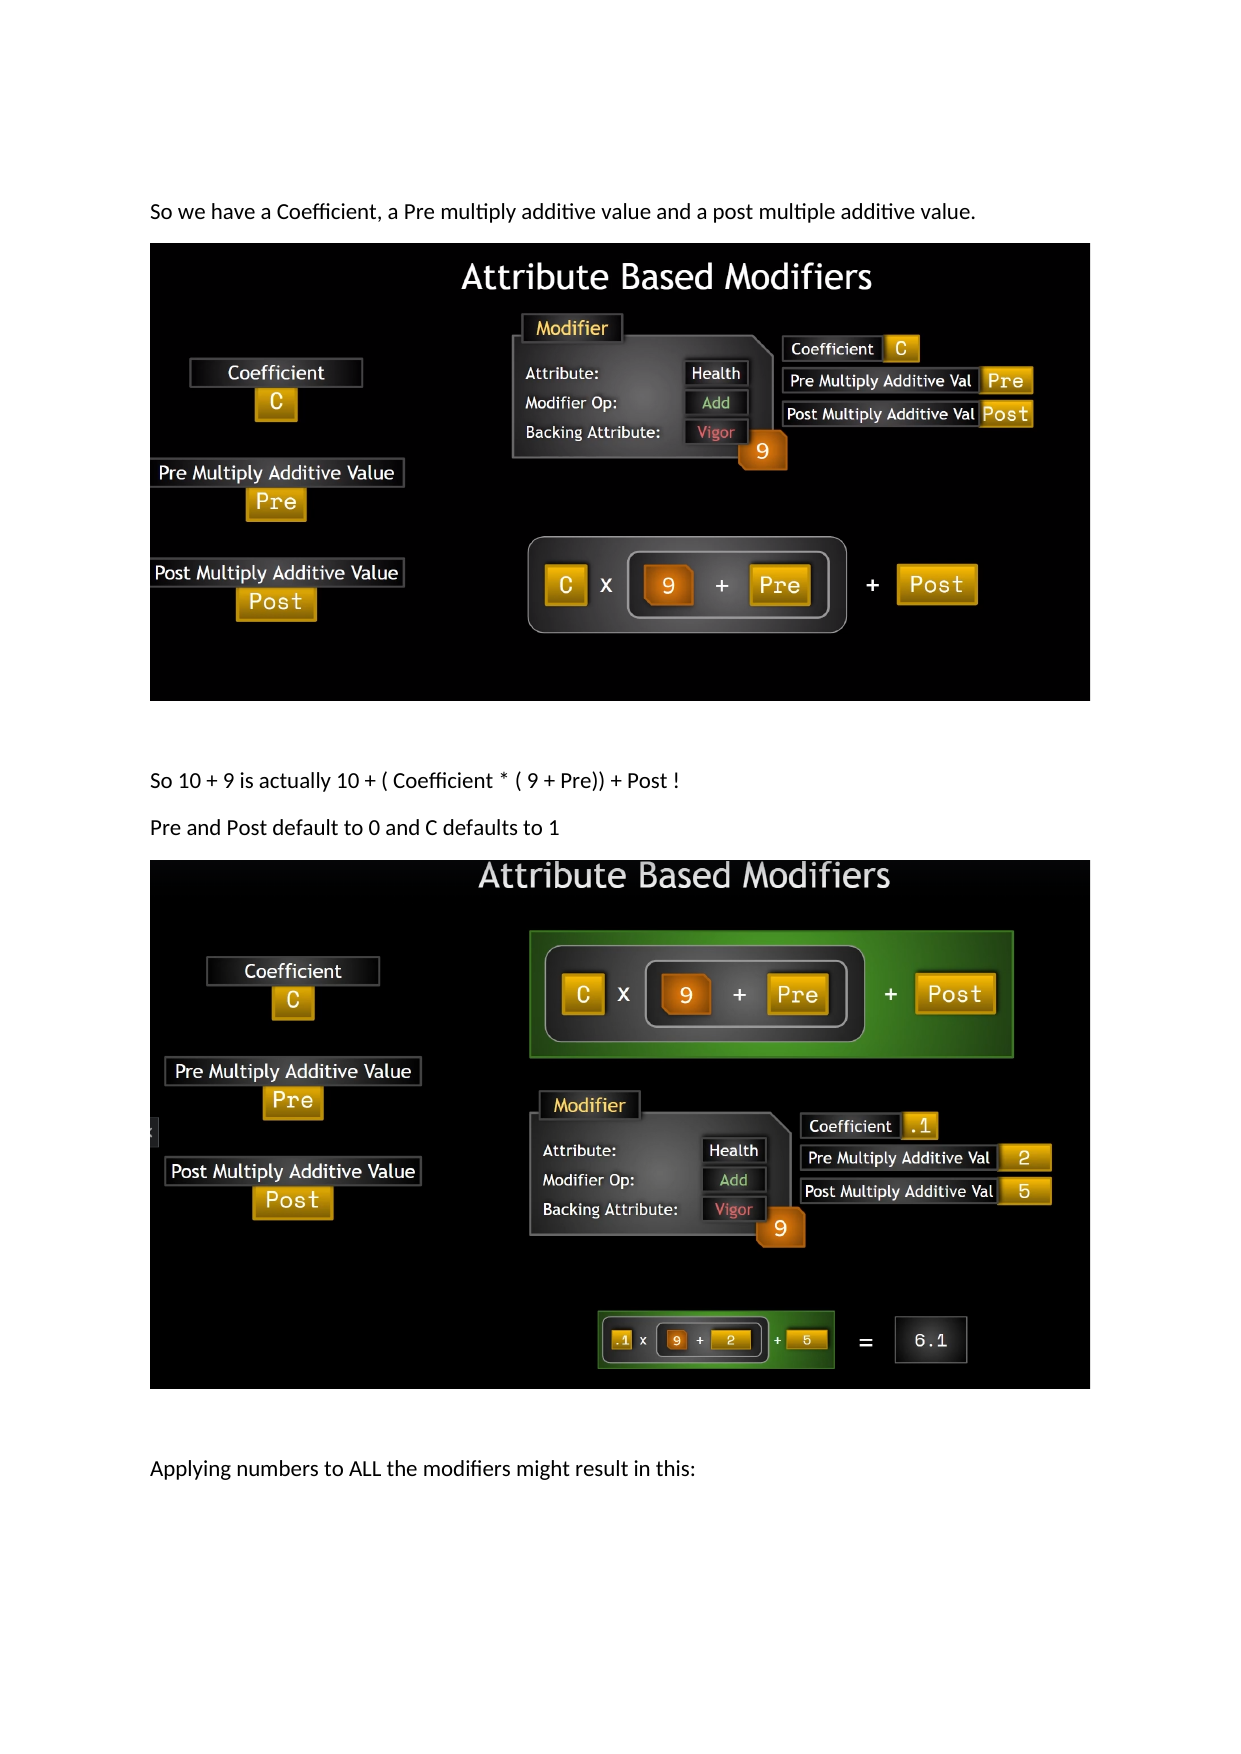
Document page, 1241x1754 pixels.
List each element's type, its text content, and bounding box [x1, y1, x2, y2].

text So 10 + 9 is actually 10 + ( Coefficient * ( 9 + Pre)) + Post ! [150, 766, 1090, 794]
text Pre and Post default to 0 and C defaults to 1 [150, 813, 1090, 841]
text Applying numbers to ALL the modifiers might result in this: [150, 1454, 1090, 1482]
picture [150, 243, 1091, 701]
picture [150, 860, 1091, 1389]
text So we have a Coefficient, a Pre multiply additive value and a post multiple additive value. [150, 197, 1090, 225]
